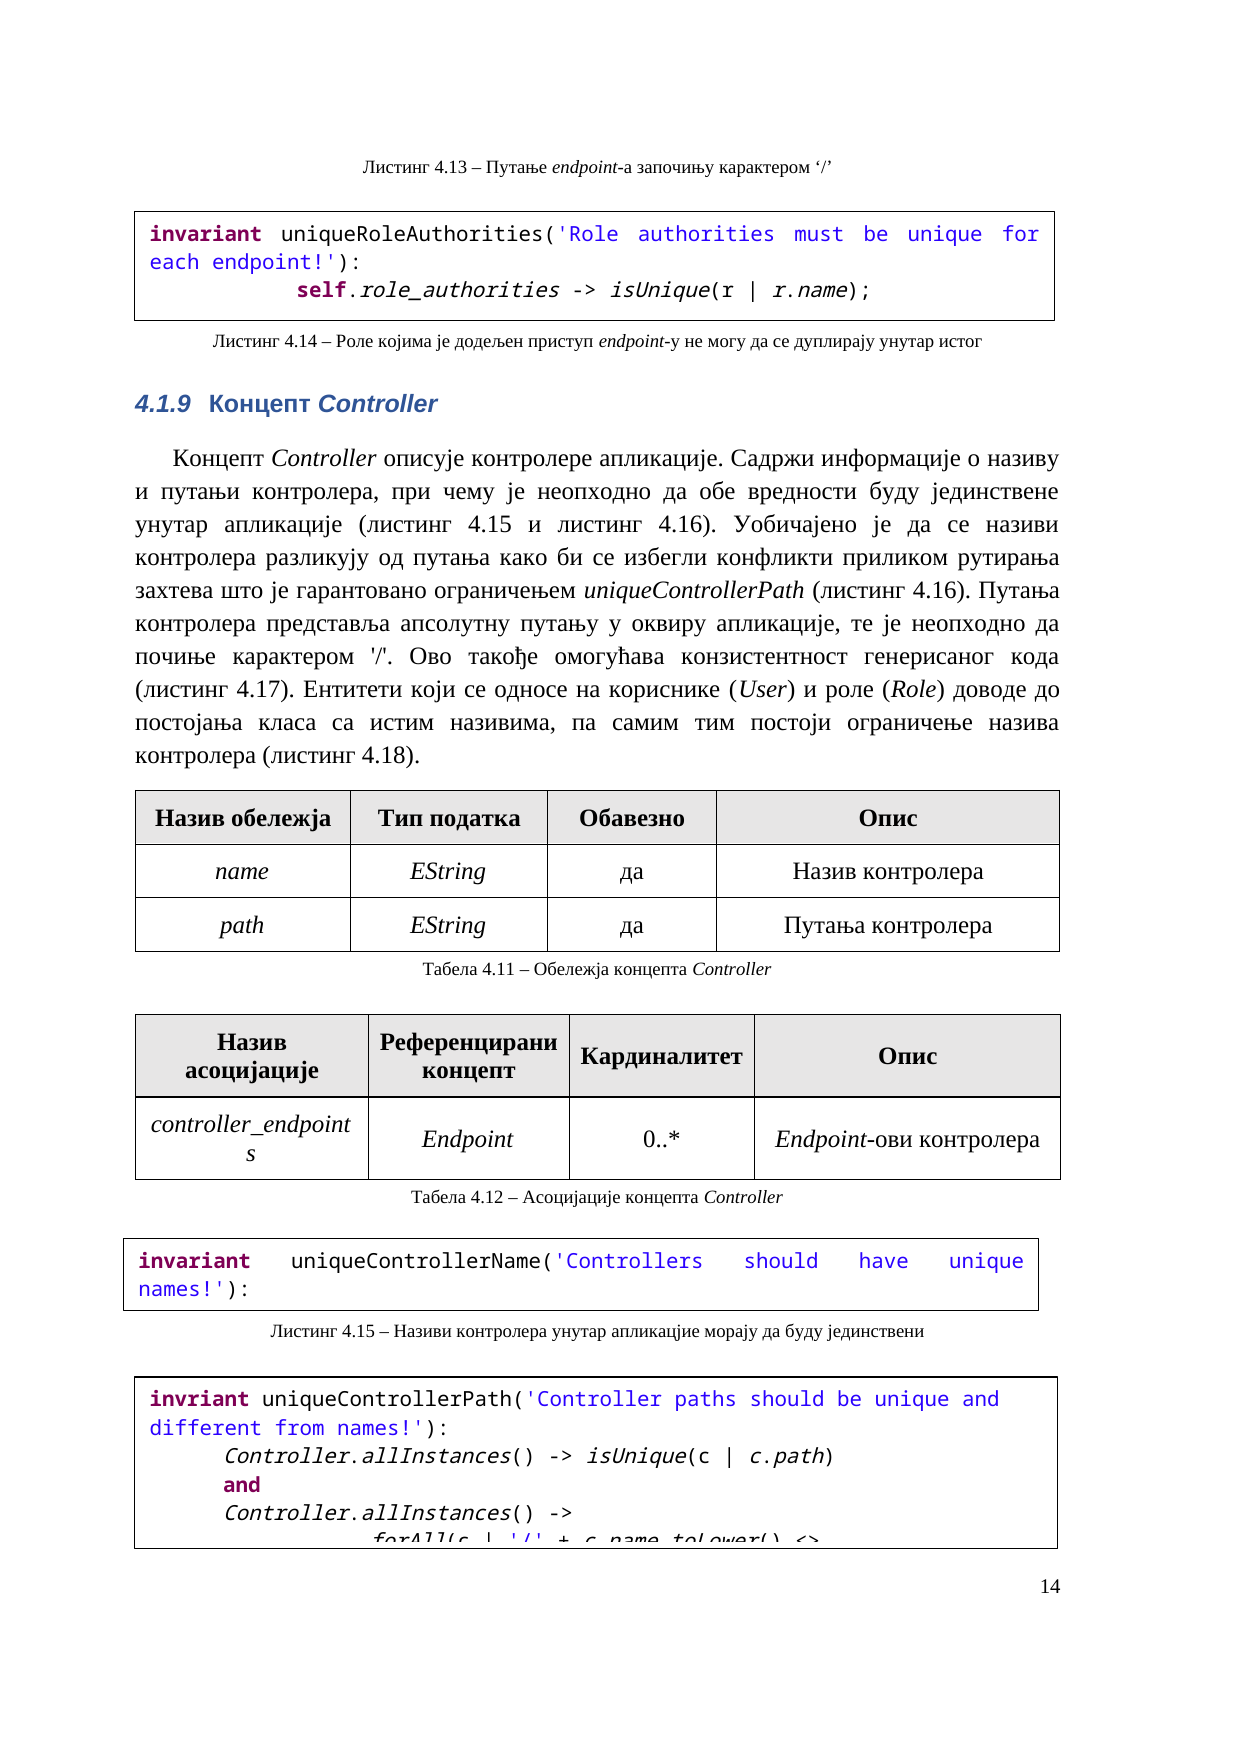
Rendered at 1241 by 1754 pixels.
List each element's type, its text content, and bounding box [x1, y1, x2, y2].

table_cell да [548, 898, 716, 951]
table_cell Endpoint-ови контролера [755, 1098, 1060, 1179]
table_header Референцирани концепт [369, 1015, 569, 1096]
table_cell controller_endpoints [136, 1098, 368, 1179]
subtitle Концепт Controller [135, 389, 1060, 418]
table_cell Путања контролера [717, 898, 1059, 951]
table_header Обавезно [548, 791, 716, 843]
table_cell EString [351, 845, 547, 897]
text Табела 4.11 – Обележја концепта Controller [135, 958, 1060, 980]
text Табела 4.12 – Асоцијације концепта Controller [135, 1186, 1060, 1208]
table_header Опис [717, 791, 1059, 843]
table_header Кардиналитет [570, 1015, 754, 1096]
table_cell name [136, 845, 350, 897]
table_header Назив асоцијације [136, 1015, 368, 1096]
table_cell Назив контролера [717, 845, 1059, 897]
table_header Назив обележја [136, 791, 350, 843]
text Концепт Controller описује контролере апликације. Садржи информације о називу и путањи контролера, при чему је неопходно да обе вредности буду јединствене унутар апликације (листинг 4.15 и листинг 4.16). Уобичајено је да се називи контролера разликују од путања како би се избегли конфликти приликом рутирања захтева што је гарантовано ограничењем uniqueControllerPath (листинг 4.16). Путања контролера представља апсолутну путању у оквиру апликације, те је неопходно да почиње карактером '/'. Ово такође омогућава конзистентност генерисаног кода (листинг 4.17). Ентитети који се односе на кориснике (User) и роле (Role) доводе до постојања класа са истим називима, па самим тим постоји ограничење назива контролера (листинг 4.18). [135, 443, 1060, 769]
text Листинг 4.15 – Називи контролера унутар апликацјие морају да буду јединствени [135, 1242, 1060, 1342]
text Листинг 4.14 – Роле којима је додељен приступ endpoint-у не могу да се дуплирају унутар истог [135, 211, 1060, 352]
table_cell 0..* [570, 1098, 754, 1179]
table_header Опис [755, 1015, 1060, 1096]
table_cell EString [351, 898, 547, 951]
table_cell Endpoint [369, 1098, 569, 1179]
table_cell да [548, 845, 716, 897]
table_cell path [136, 898, 350, 951]
text Листинг 4.13 – Путање endpoint-а започињу карактером ‘/’ [135, 156, 1060, 177]
table_header Тип податка [351, 791, 547, 843]
